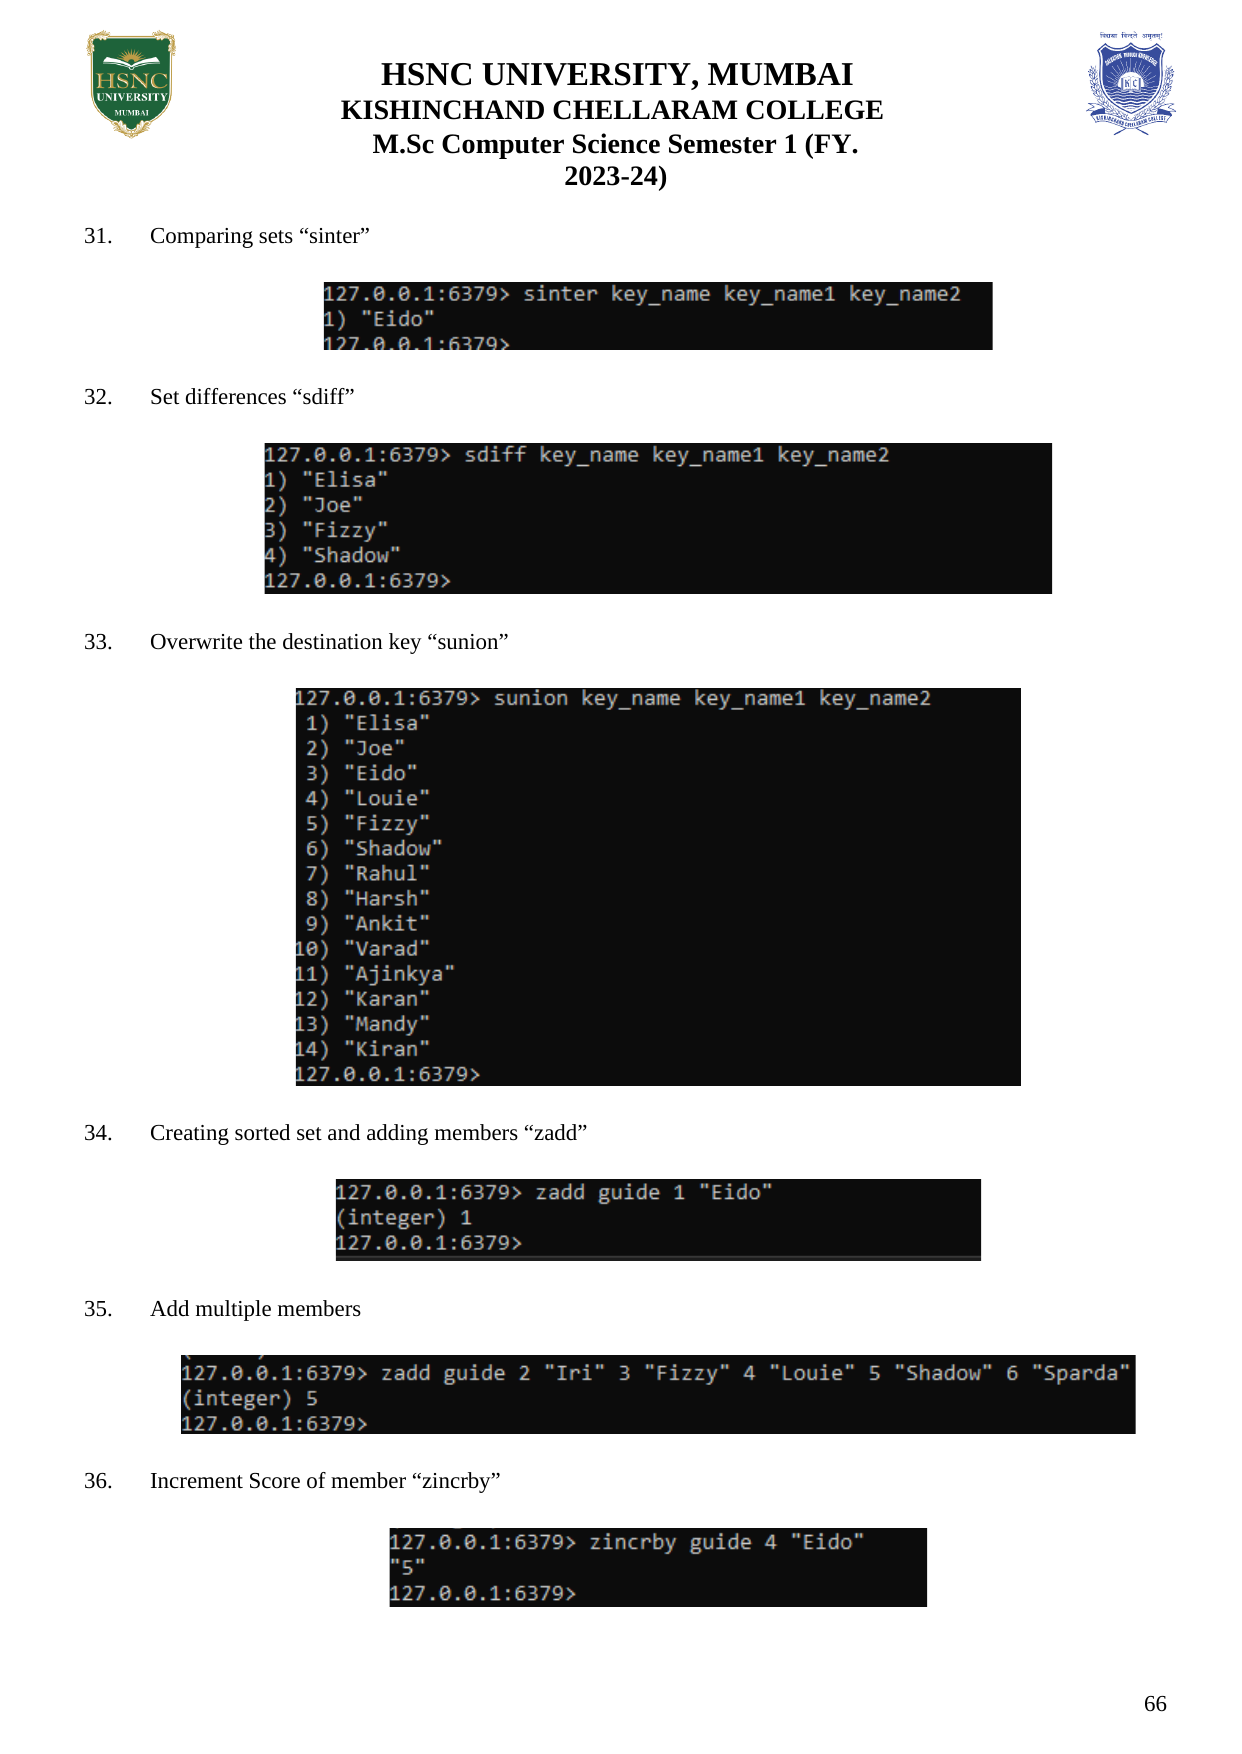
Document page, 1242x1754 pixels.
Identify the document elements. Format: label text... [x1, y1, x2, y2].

list Overwrite the destination key “sunion” [112, 628, 1167, 654]
picture [389, 1528, 928, 1607]
picture [1085, 30, 1177, 136]
list Add multiple members [112, 1295, 1167, 1321]
list Creating sorted set and adding members “zadd” [112, 1119, 1167, 1146]
list Increment Score of member “zincrby” [112, 1468, 1167, 1494]
picture [295, 688, 1021, 1086]
picture [181, 1355, 1136, 1434]
picture [86, 29, 177, 139]
picture [335, 1179, 982, 1261]
list Set differences “sdiff” [112, 383, 1167, 410]
list Comparing sets “sinter” [112, 222, 1167, 248]
picture [264, 443, 1053, 594]
picture [323, 282, 993, 350]
